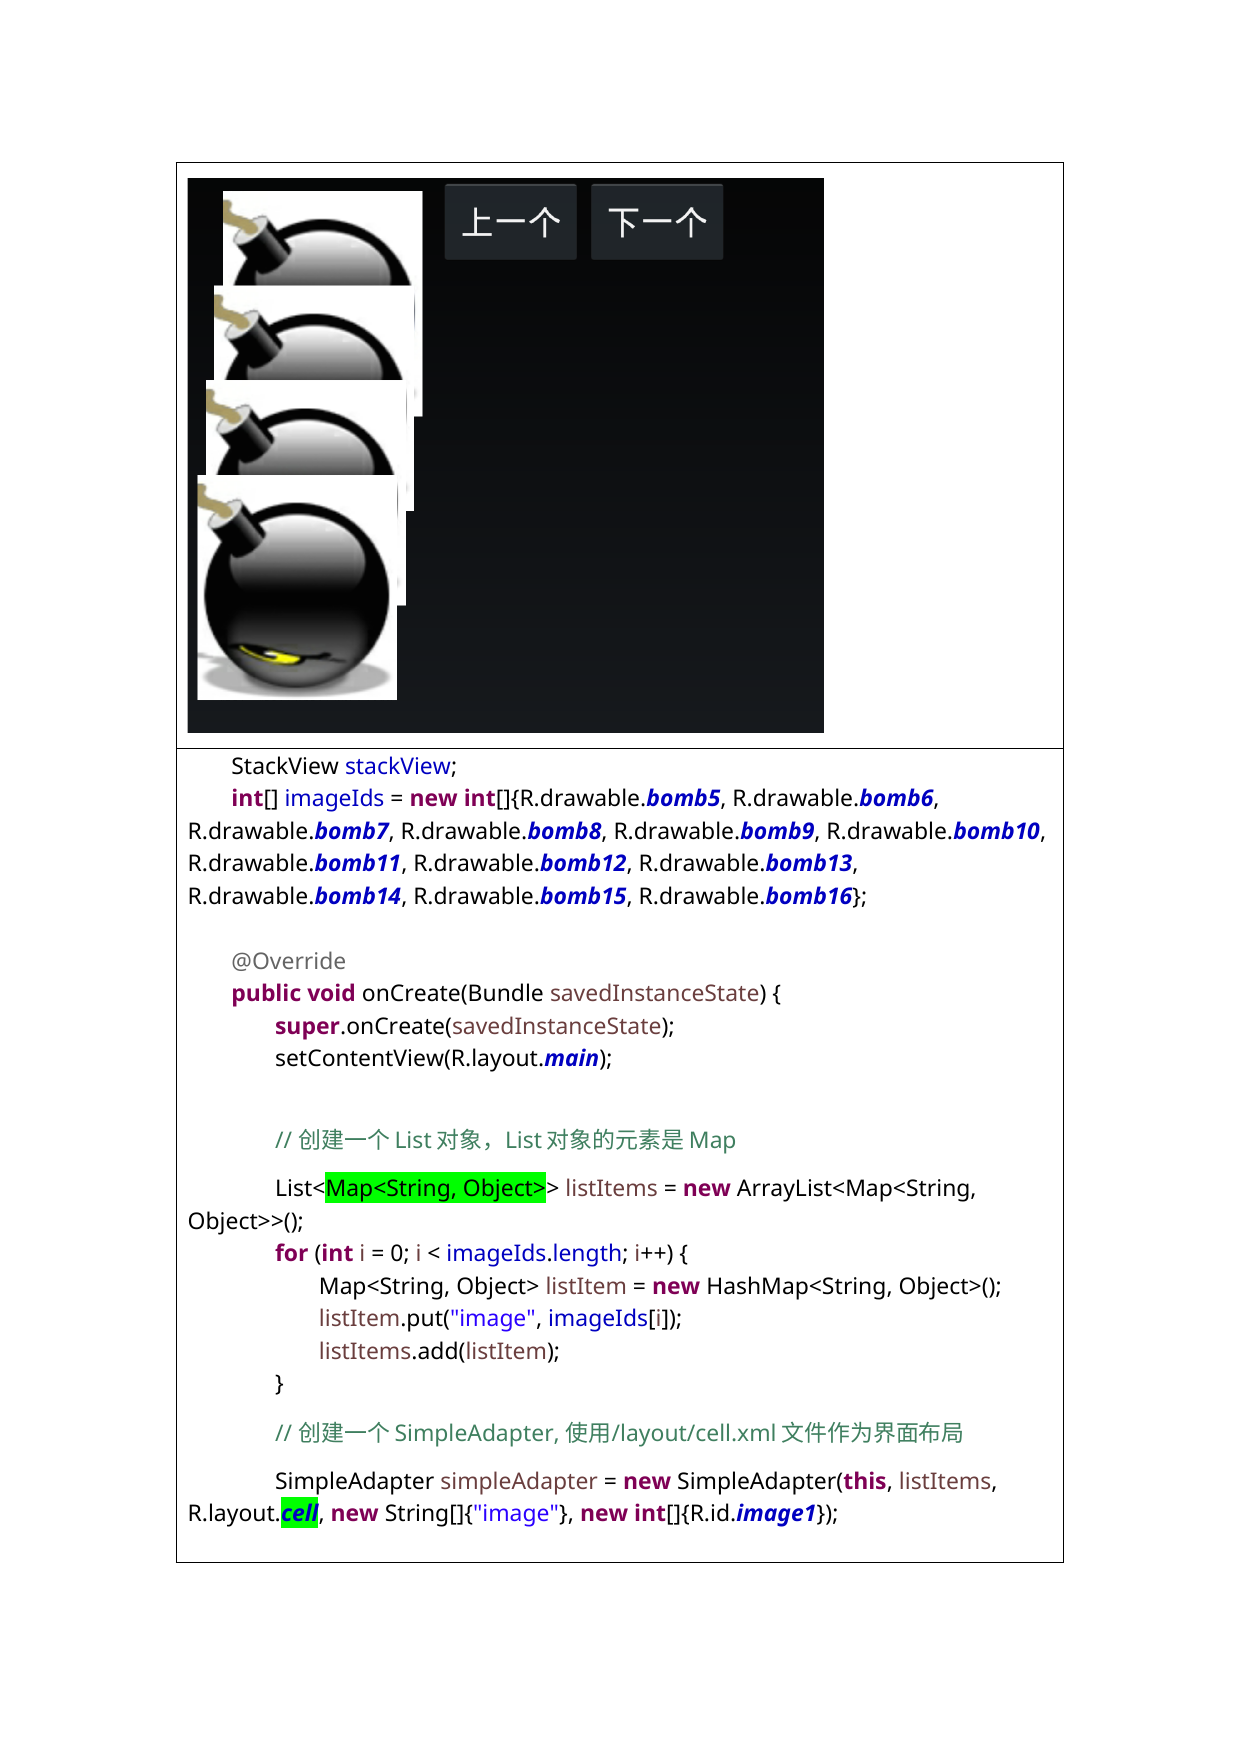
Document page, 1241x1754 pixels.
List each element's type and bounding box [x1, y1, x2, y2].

picture [187, 178, 824, 733]
table_cell [177, 749, 1063, 1562]
table_header [177, 163, 1063, 748]
